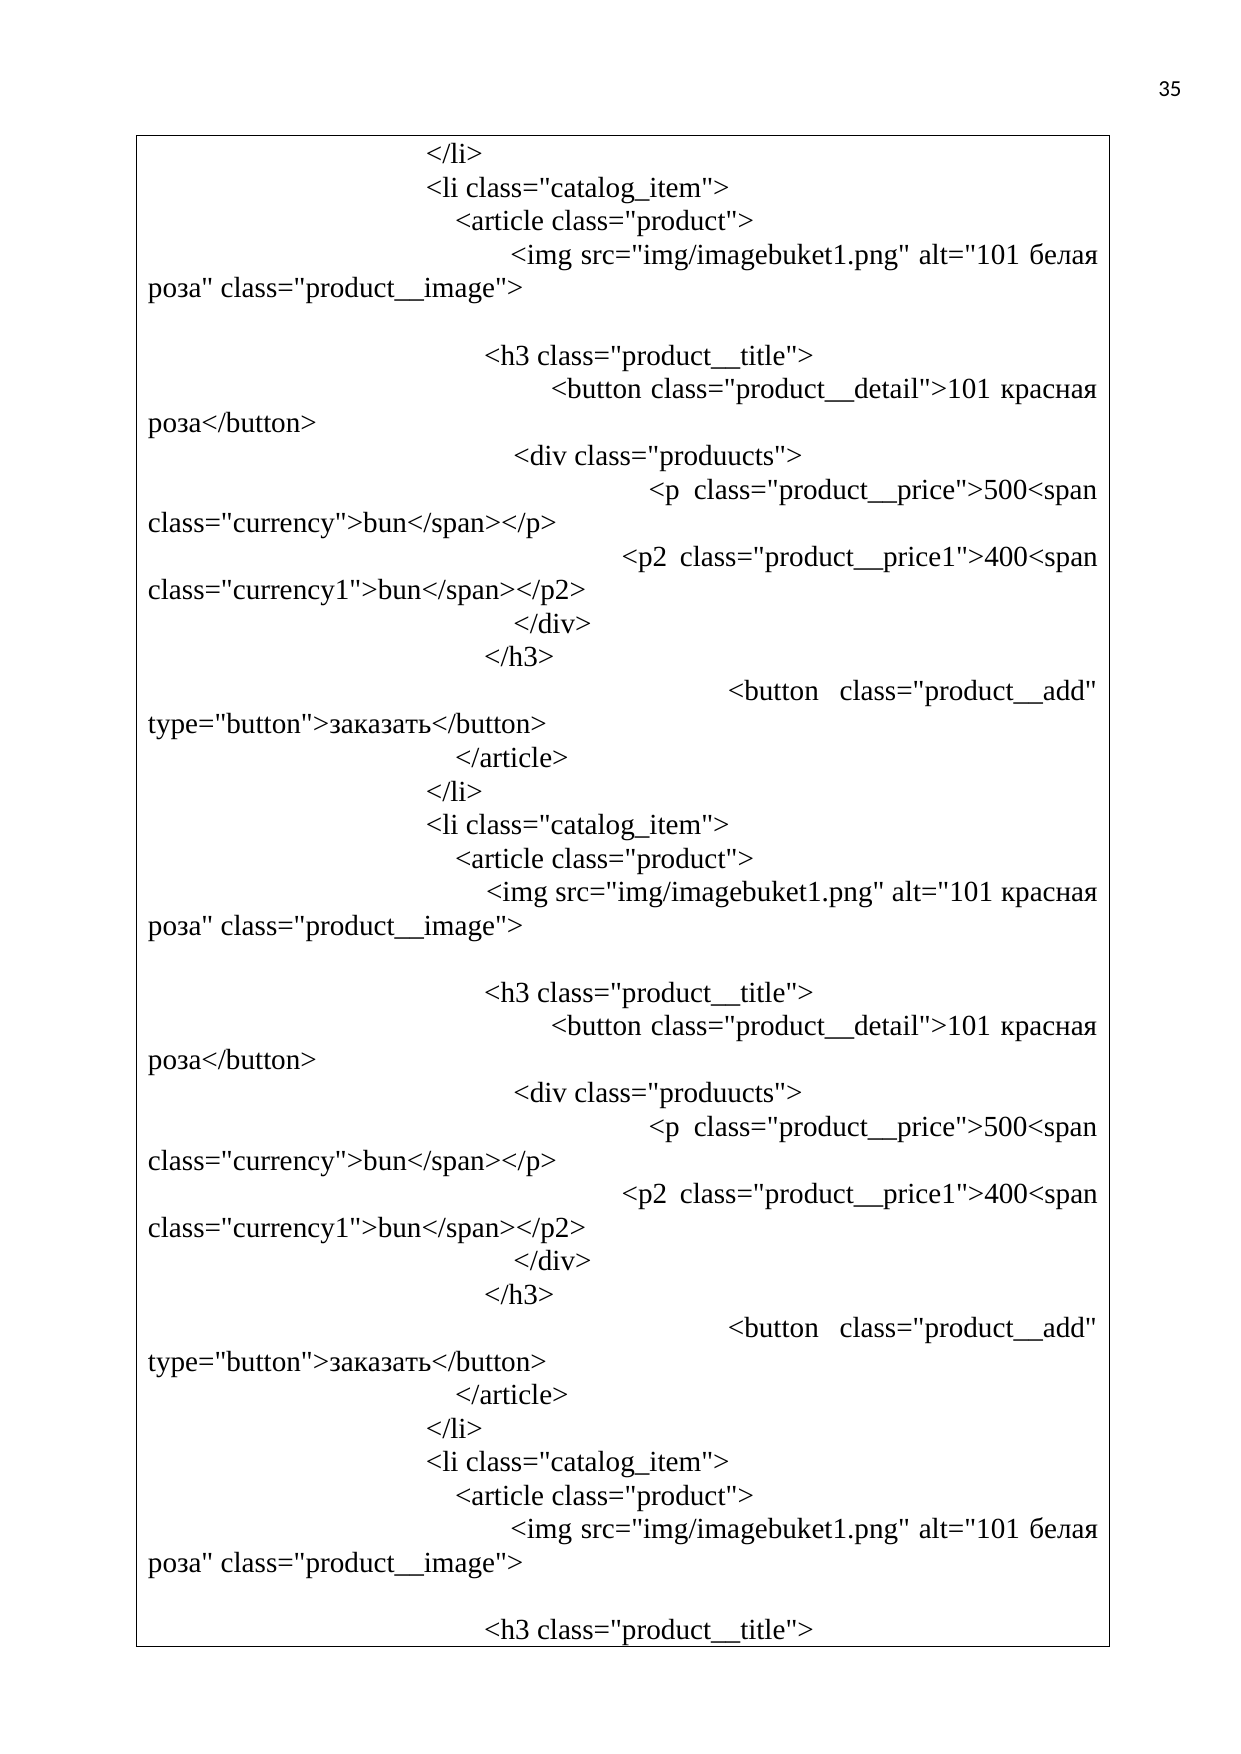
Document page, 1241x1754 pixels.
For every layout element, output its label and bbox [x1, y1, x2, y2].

table_header [137, 136, 1109, 1646]
